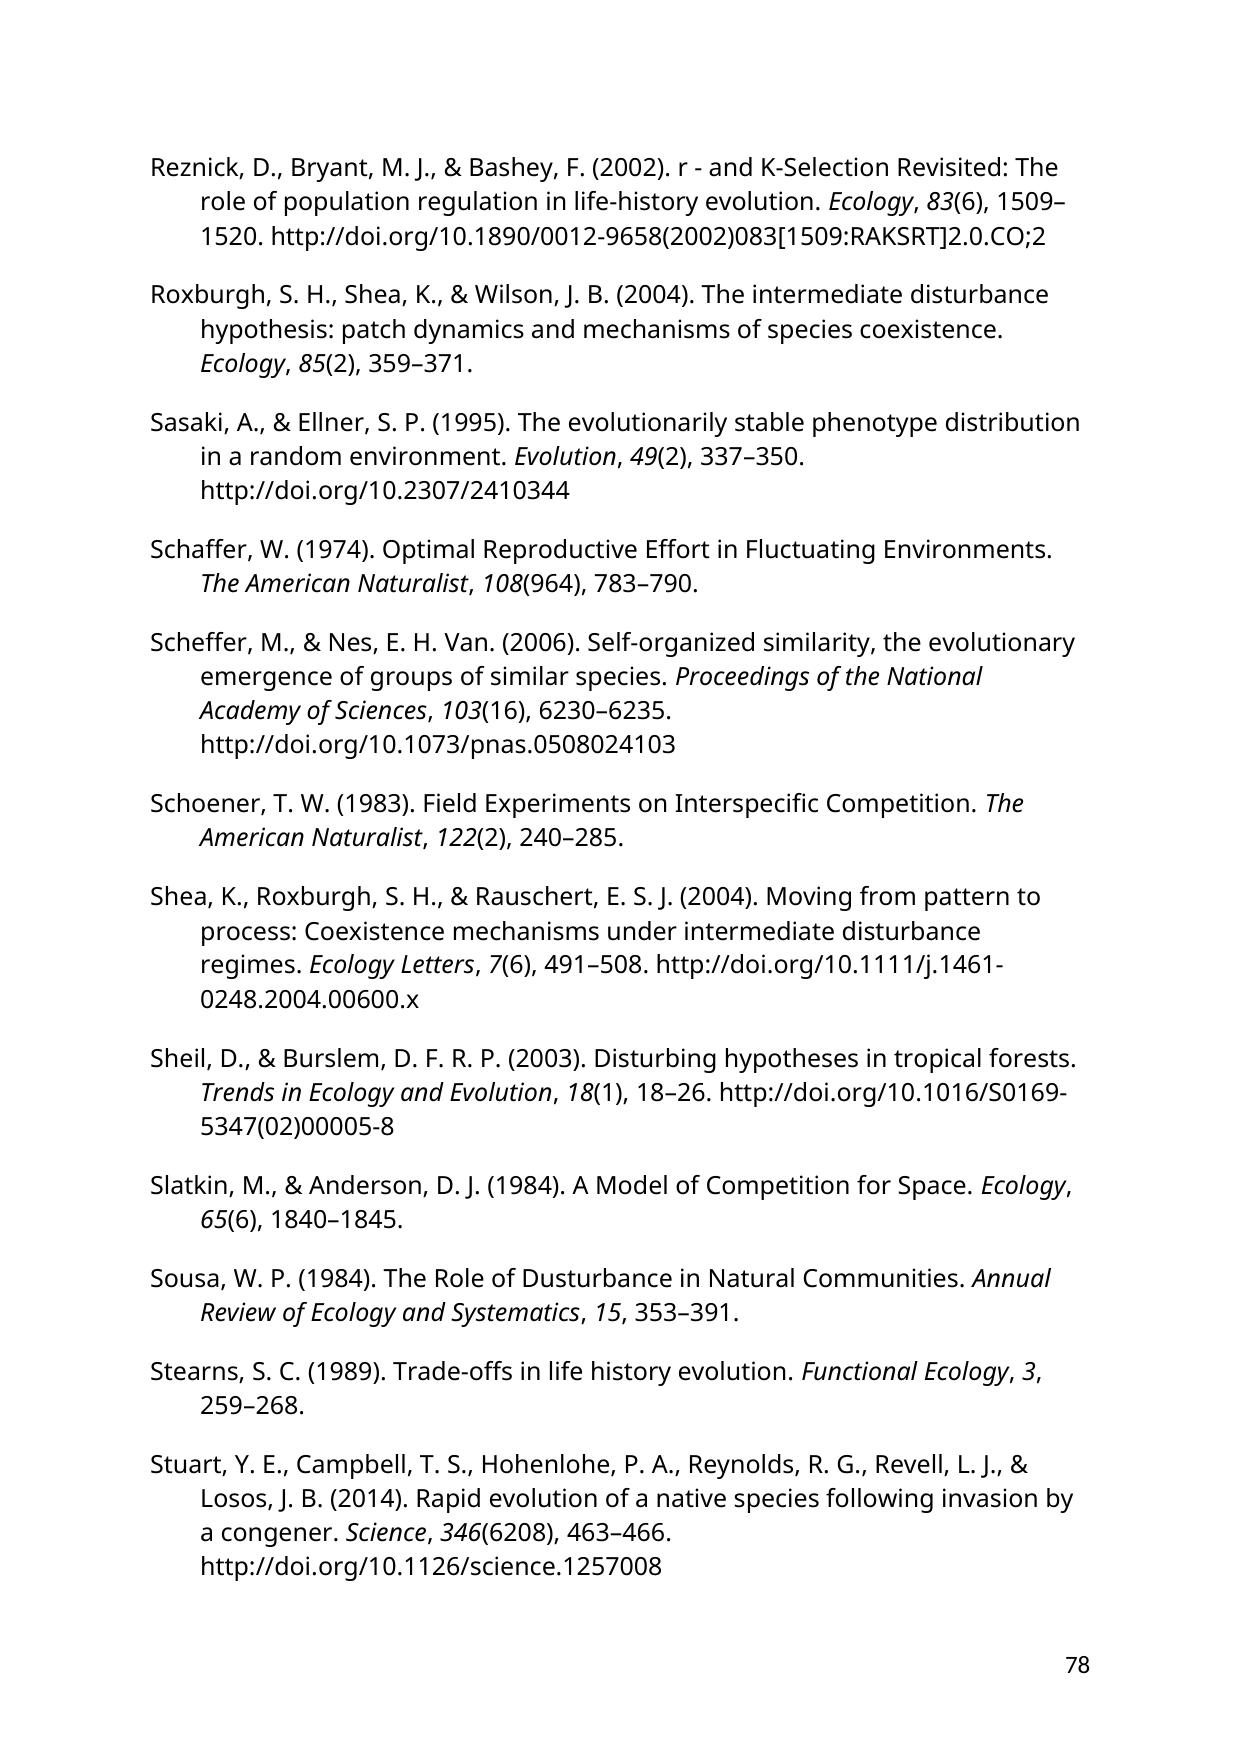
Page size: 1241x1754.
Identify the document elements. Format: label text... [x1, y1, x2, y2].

text Roxburgh, S. H., Shea, K., & Wilson, J. B. (2004). The intermediate disturbance hypothesis: patch dynamics and mechanisms of species coexistence. Ecology, 85(2), 359–371. [150, 277, 1090, 379]
text Shea, K., Roxburgh, S. H., & Rauschert, E. S. J. (2004). Moving from pattern to process: Coexistence mechanisms under intermediate disturbance regimes. Ecology Letters, 7(6), 491–508. http://doi.org/10.1111/j.1461-0248.2004.00600.x [150, 879, 1090, 1015]
text Schoener, T. W. (1983). Field Experiments on Interspecific Competition. The American Naturalist, 122(2), 240–285. [150, 786, 1090, 854]
text Slatkin, M., & Anderson, D. J. (1984). A Model of Competition for Space. Ecology, 65(6), 1840–1845. [150, 1167, 1090, 1236]
text Stuart, Y. E., Campbell, T. S., Hohenlohe, P. A., Reynolds, R. G., Revell, L. J., & Losos, J. B. (2014). Rapid evolution of a native species following invasion by a congener. Science, 346(6208), 463–466. http://doi.org/10.1126/science.1257008 [150, 1447, 1090, 1583]
text Scheffer, M., & Nes, E. H. Van. (2006). Self-organized similarity, the evolutionary emergence of groups of similar species. Proceedings of the National Academy of Sciences, 103(16), 6230–6235. http://doi.org/10.1073/pnas.0508024103 [150, 625, 1090, 761]
text Sasaki, A., & Ellner, S. P. (1995). The evolutionarily stable phenotype distribution in a random environment. Evolution, 49(2), 337–350. http://doi.org/10.2307/2410344 [150, 404, 1090, 507]
text Schaffer, W. (1974). Optimal Reproductive Effort in Fluctuating Environments. The American Naturalist, 108(964), 783–790. [150, 532, 1090, 600]
text Stearns, S. C. (1989). Trade-offs in life history evolution. Functional Ecology, 3, 259–268. [150, 1354, 1090, 1422]
text Sousa, W. P. (1984). The Role of Dusturbance in Natural Communities. Annual Review of Ecology and Systematics, 15, 353–391. [150, 1261, 1090, 1329]
text Reznick, D., Bryant, M. J., & Bashey, F. (2002). r - and K-Selection Revisited: The role of population regulation in life-history evolution. Ecology, 83(6), 1509–1520. http://doi.org/10.1890/0012-9658(2002)083[1509:RAKSRT]2.0.CO;2 [150, 150, 1090, 252]
text Sheil, D., & Burslem, D. F. R. P. (2003). Disturbing hypotheses in tropical forests. Trends in Ecology and Evolution, 18(1), 18–26. http://doi.org/10.1016/S0169-5347(02)00005-8 [150, 1040, 1090, 1142]
